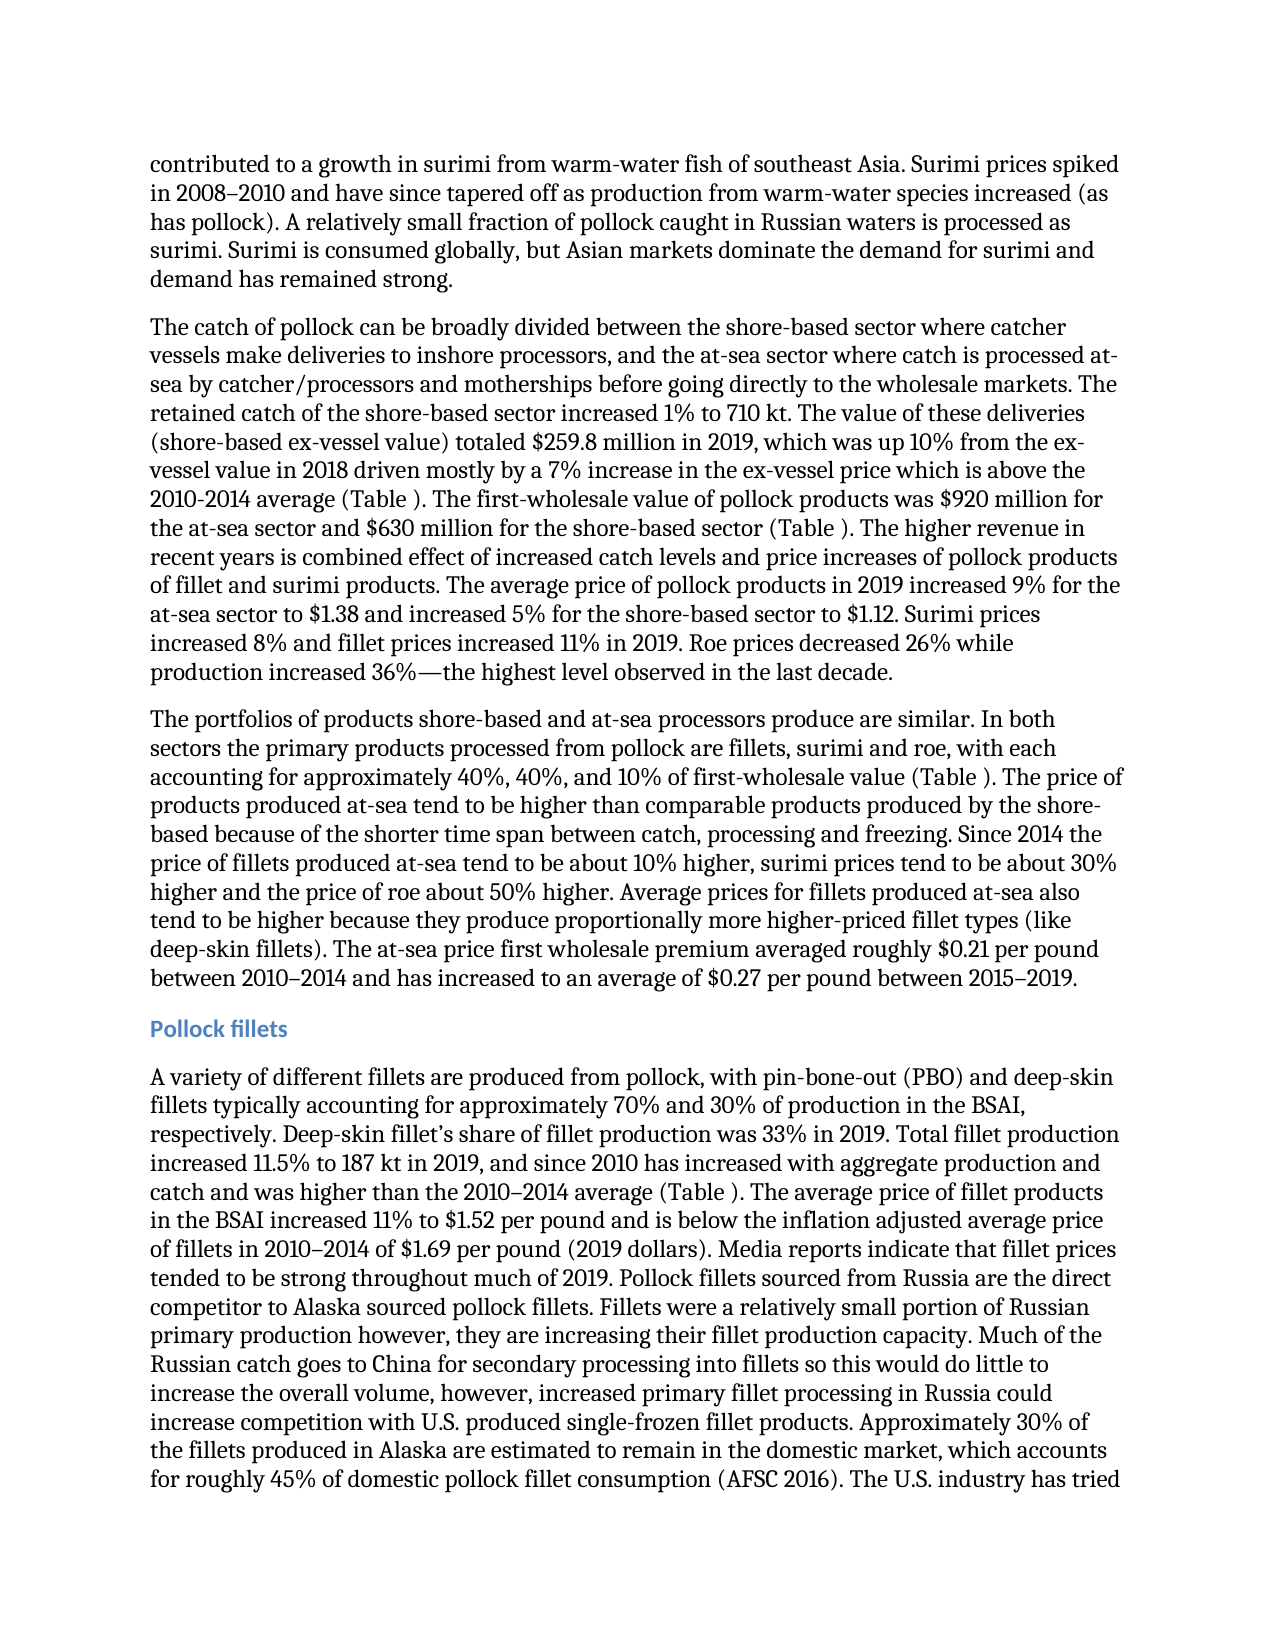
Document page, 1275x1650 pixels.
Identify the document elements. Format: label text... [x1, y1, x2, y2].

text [150, 1063, 1125, 1494]
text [150, 150, 1125, 294]
text The portfolios of products shore-based and at-sea processors produce are similar. In both sectors the primary products processed from pollock are fillets, surimi and roe, with each accounting for approximately 40%, 40%, and 10% of first-wholesale value (Table ). The price of products produced at-sea tend to be higher than comparable products produced by the shore-based because of the shorter time span between catch, processing and freezing. Since 2014 the price of fillets produced at-sea tend to be about 10% higher, surimi prices tend to be about 30% higher and the price of roe about 50% higher. Average prices for fillets produced at-sea also tend to be higher because they produce proportionally more higher-priced fillet types (like deep-skin fillets). The at-sea price first wholesale premium averaged roughly $0.21 per pound between 2010–2014 and has increased to an average of $0.27 per pound between 2015–2019. [150, 705, 1125, 992]
subtitle Pollock fillets [150, 1013, 1125, 1044]
text The catch of pollock can be broadly divided between the shore-based sector where catcher vessels make deliveries to inshore processors, and the at-sea sector where catch is processed at-sea by catcher/processors and motherships before going directly to the wholesale markets. The retained catch of the shore-based sector increased 1% to 710 kt. The value of these deliveries (shore-based ex-vessel value) totaled $259.8 million in 2019, which was up 10% from the ex-vessel value in 2018 driven mostly by a 7% increase in the ex-vessel price which is above the 2010-2014 average (Table ). The first-wholesale value of pollock products was $920 million for the at-sea sector and $630 million for the shore-based sector (Table ). The higher revenue in recent years is combined effect of increased catch levels and price increases of pollock products of fillet and surimi products. The average price of pollock products in 2019 increased 9% for the at-sea sector to $1.38 and increased 5% for the shore-based sector to $1.12. Surimi prices increased 8% and fillet prices increased 11% in 2019. Roe prices decreased 26% while production increased 36%—the highest level observed in the last decade. [150, 312, 1125, 686]
